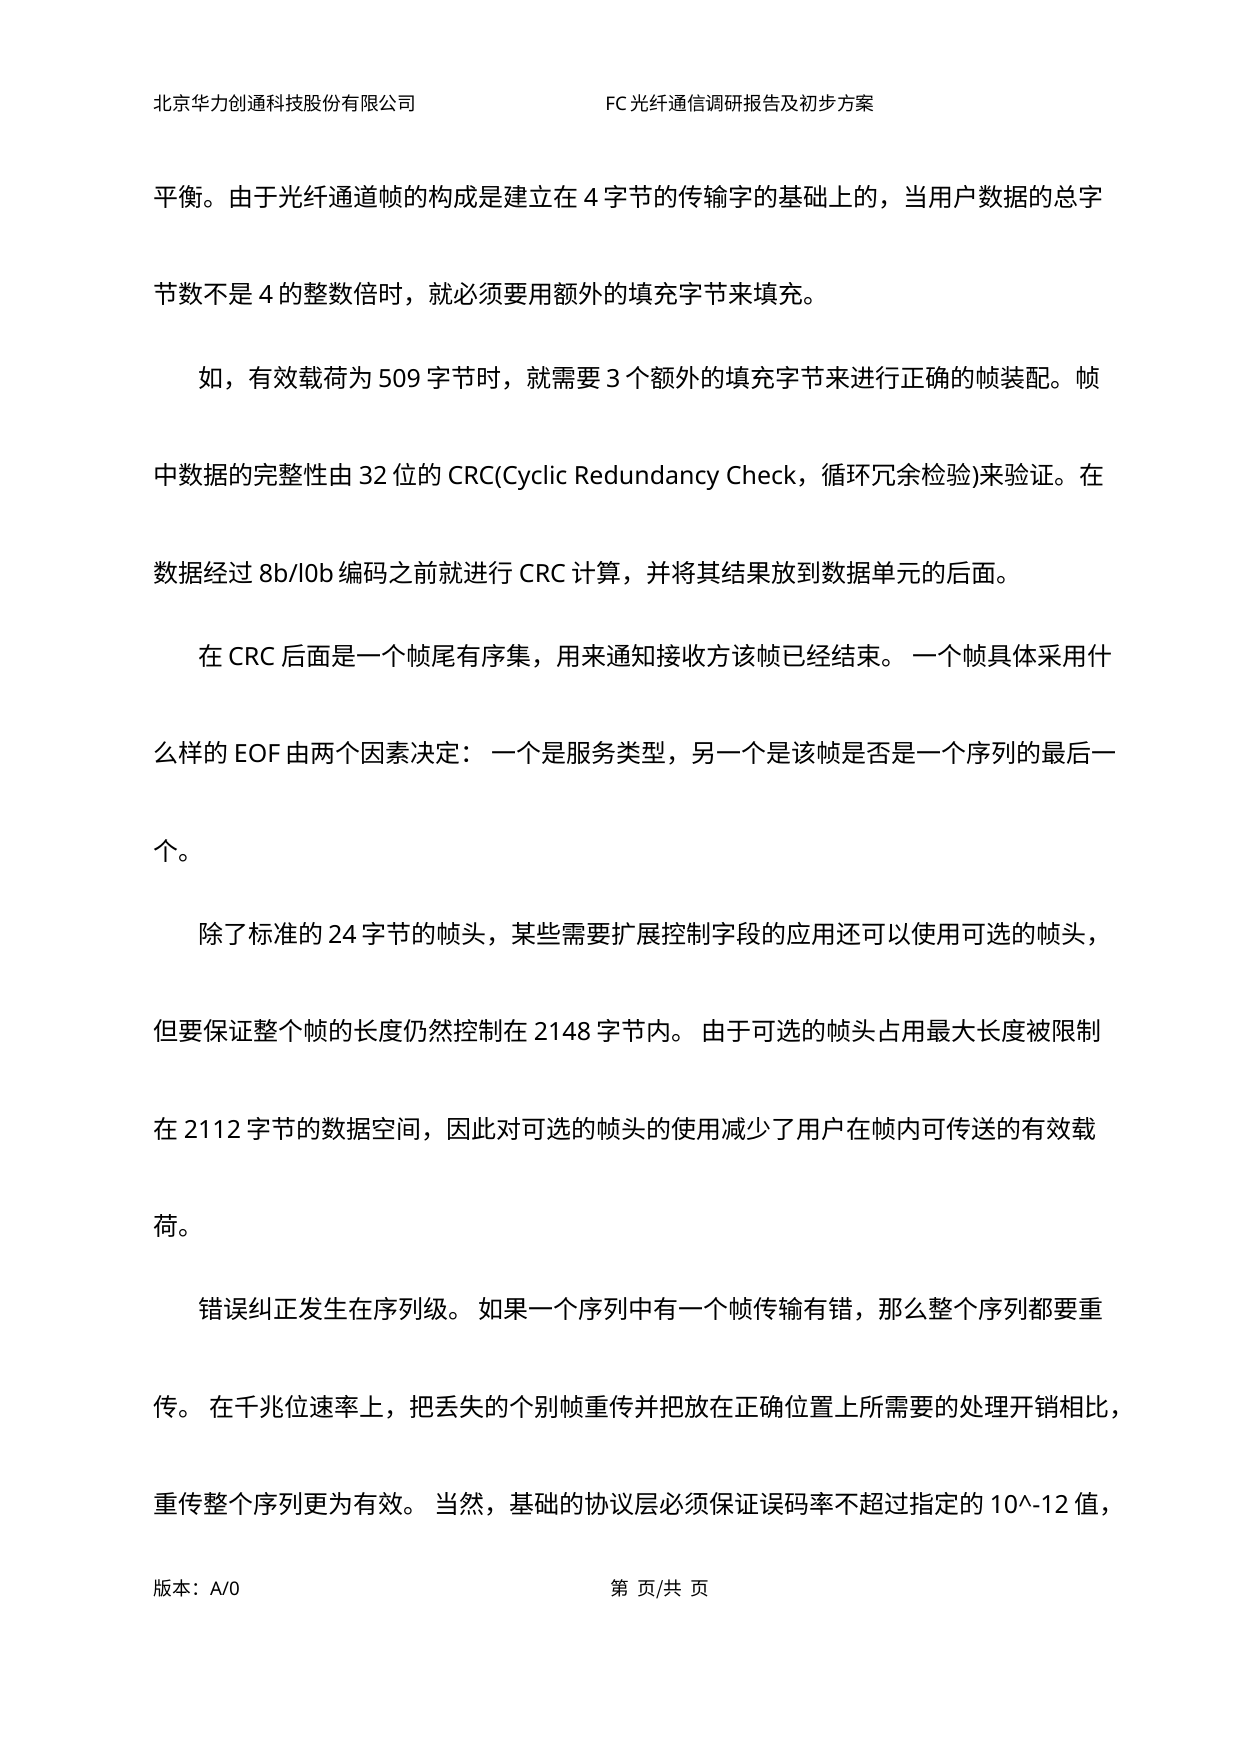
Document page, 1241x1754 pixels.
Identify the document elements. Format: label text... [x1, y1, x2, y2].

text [154, 163, 1116, 326]
text 除了标准的24字节的帧头，某些需要扩展控制字段的应用还可以使用可选的帧头，但要保证整个帧的长度仍然控制在2148字节内。 由于可选的帧头占用最大长度被限制在2112字节的数据空间，因此对可选的帧头的使用减少了用户在帧内可传送的有效载荷。 [154, 900, 1116, 1257]
text 在CRC 后面是一个帧尾有序集，用来通知接收方该帧已经结束。 一个帧具体采用什么样的EOF由两个因素决定： 一个是服务类型，另一个是该帧是否是一个序列的最后一个。 [154, 622, 1116, 882]
text 如，有效载荷为509字节时，就需要3个额外的填充字节来进行正确的帧装配。帧中数据的完整性由32位的CRC(Cyclic Redundancy Check，循环冗余检验)来验证。在数据经过8b/l0b编码之前就进行CRC计算，并将其结果放到数据单元的后面。 [154, 344, 1116, 604]
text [154, 1276, 1116, 1536]
